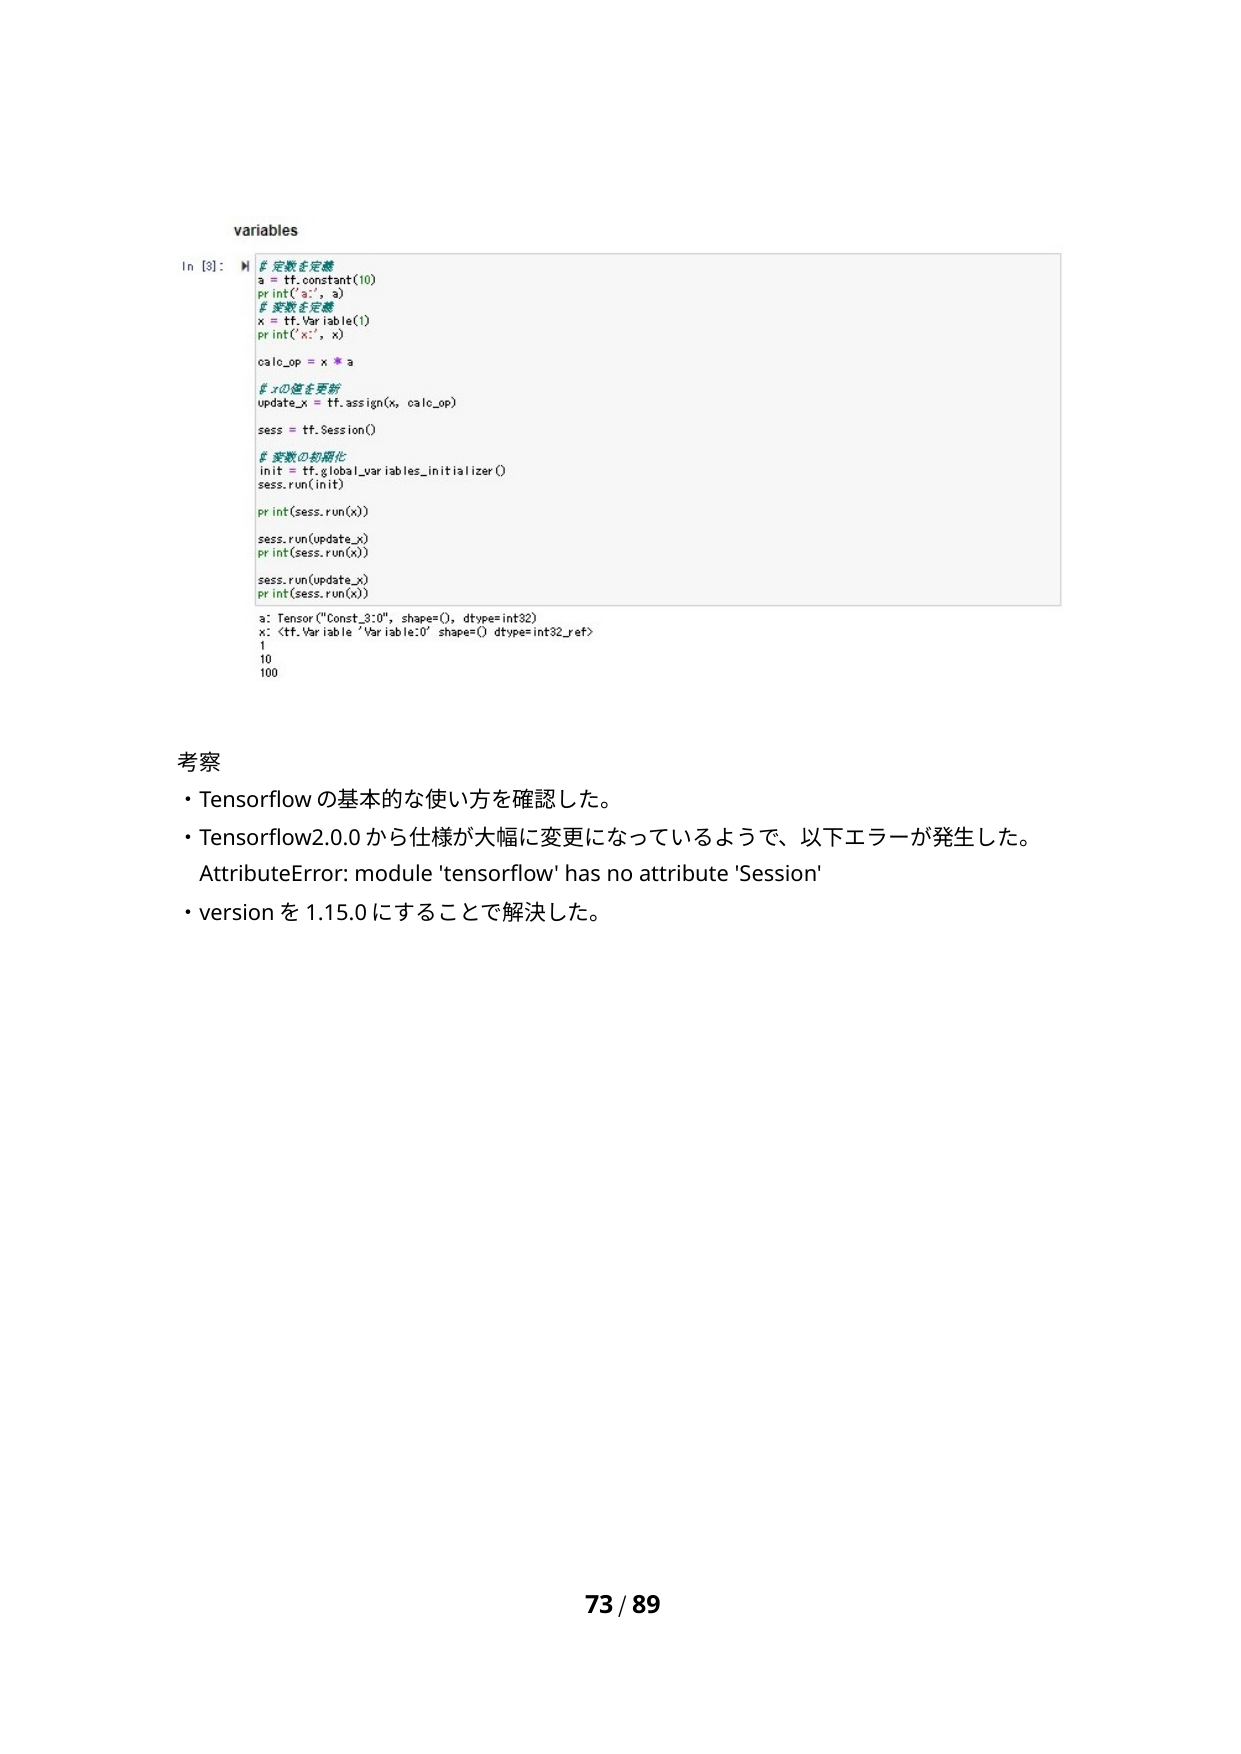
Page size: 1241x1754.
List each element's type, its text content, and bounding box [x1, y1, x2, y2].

text ・versionを1.15.0にすることで解決した。 [177, 892, 1063, 929]
text AttributeError: module 'tensorflow' has no attribute 'Session' [177, 854, 1063, 892]
picture [177, 216, 1063, 682]
text 考察 [177, 742, 1063, 779]
text ・Tensorflow2.0.0から仕様が大幅に変更になっているようで、以下エラーが発生した。 [177, 817, 1063, 854]
text ・Tensorflowの基本的な使い方を確認した。 [177, 779, 1063, 817]
